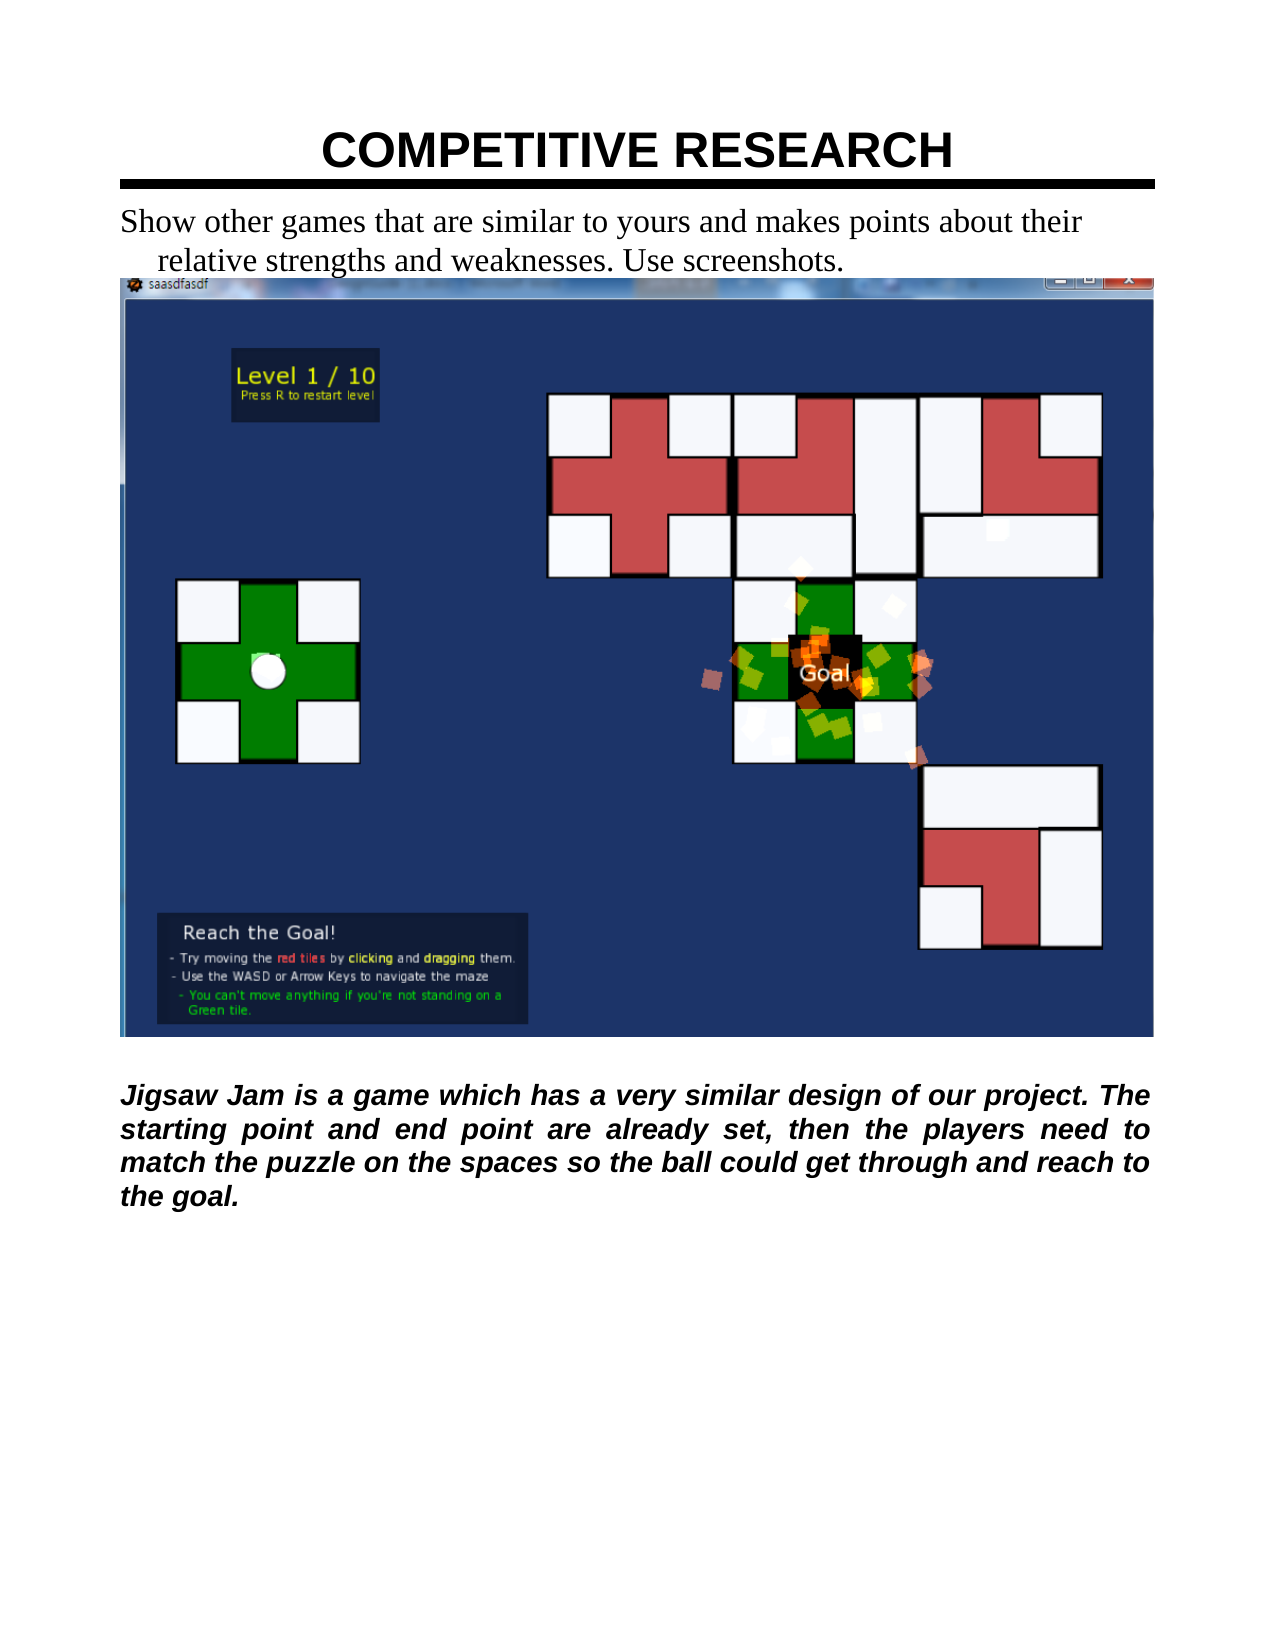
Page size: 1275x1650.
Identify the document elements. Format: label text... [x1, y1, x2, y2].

text Show other games that are similar to yours and makes points about their relative strengths and weaknesses. Use screenshots. [120, 201, 1155, 278]
subtitle COMPETITIVE RESEARCH [120, 120, 1155, 179]
picture [120, 278, 1154, 1037]
